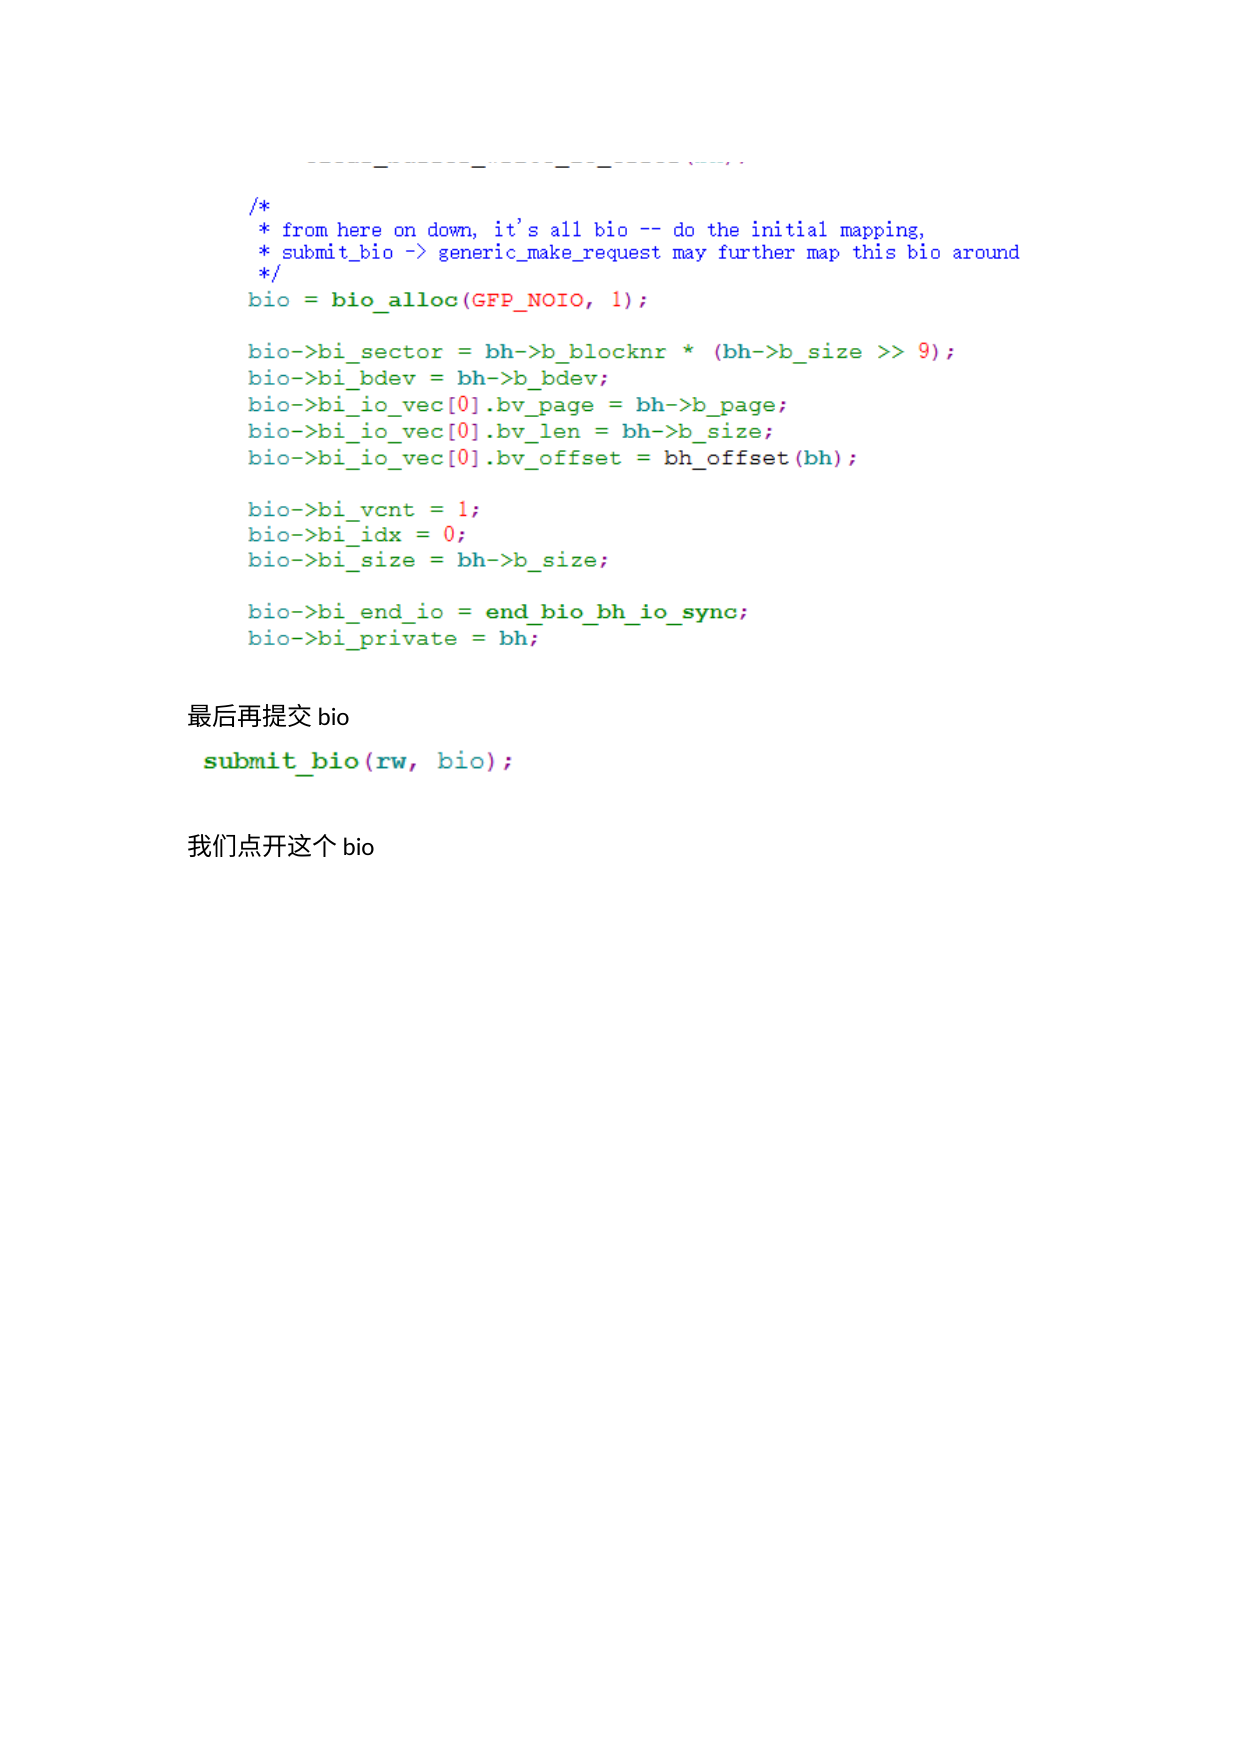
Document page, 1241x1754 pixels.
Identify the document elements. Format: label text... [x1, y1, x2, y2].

picture [187, 747, 550, 793]
text 我们点开这个bio [187, 812, 1053, 877]
text 最后再提交bio [187, 682, 1053, 747]
picture [187, 162, 1053, 666]
